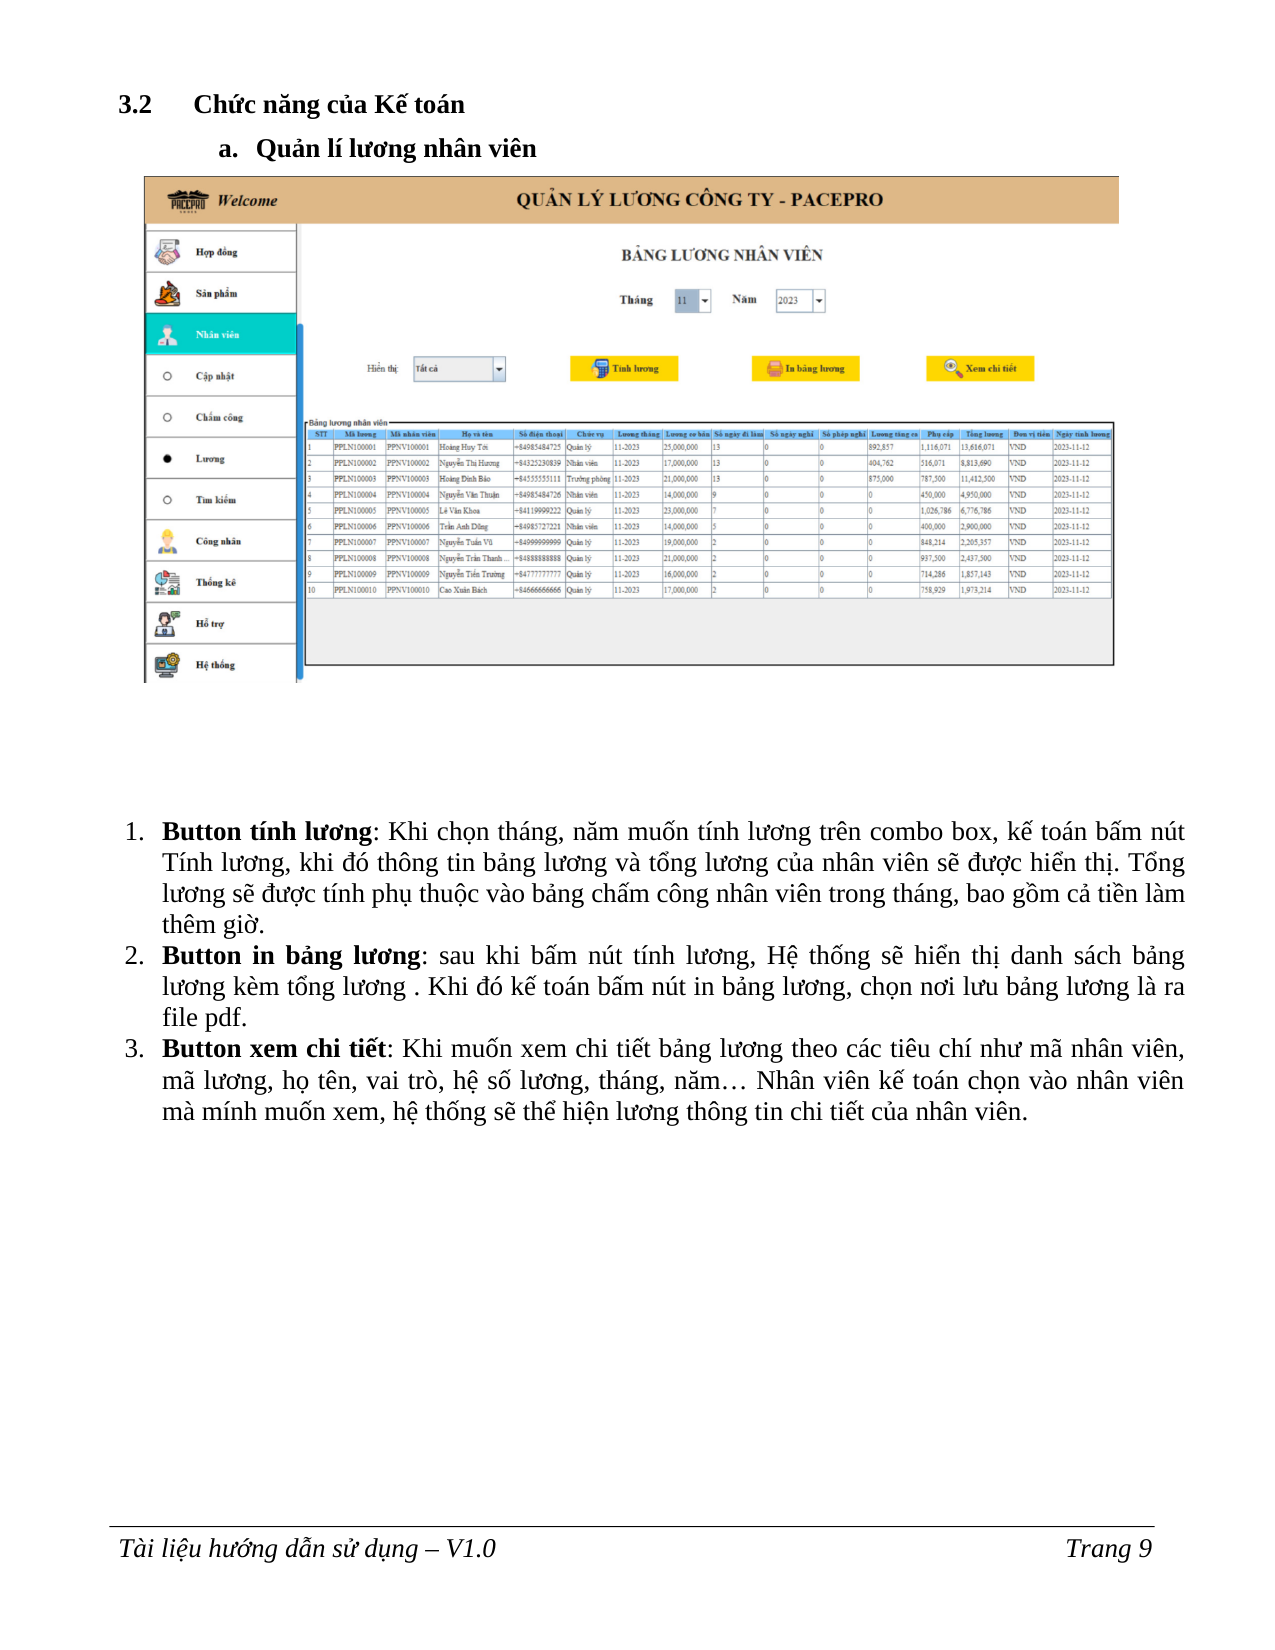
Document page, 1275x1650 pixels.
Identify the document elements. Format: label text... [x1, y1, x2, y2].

list Button tính lương: Khi chọn tháng, năm muốn tính lương trên combo box, kế toán bấm nút Tính lương, khi đó thông tin bảng lương và tổng lương của nhân viên sẽ được hiển thị. Tổng lương sẽ được tính phụ thuộc vào bảng chấm công nhân viên trong tháng, bao gồm cả tiền làm thêm giờ. [124, 814, 1186, 939]
picture [143, 176, 1119, 683]
subtitle Quản lí lương nhân viên [218, 132, 1186, 163]
list Button xem chi tiết: Khi muốn xem chi tiết bảng lương theo các tiêu chí như mã nhân viên, mã lương, họ tên, vai trò, hệ số lương, tháng, năm… Nhân viên kế toán chọn vào nhân viên mà mính muốn xem, hệ thống sẽ thể hiện lương thông tin chi tiết của nhân viên. [124, 1091, 1186, 1184]
list Button in bảng lương: sau khi bấm nút tính lương, Hệ thống sẽ hiển thị danh sách bảng lương kèm tổng lương . Khi đó kế toán bấm nút in bảng lương, chọn nơi lưu bảng lương là ra file pdf. [124, 968, 1186, 1062]
subtitle Chức năng của Kế toán [118, 89, 1186, 120]
